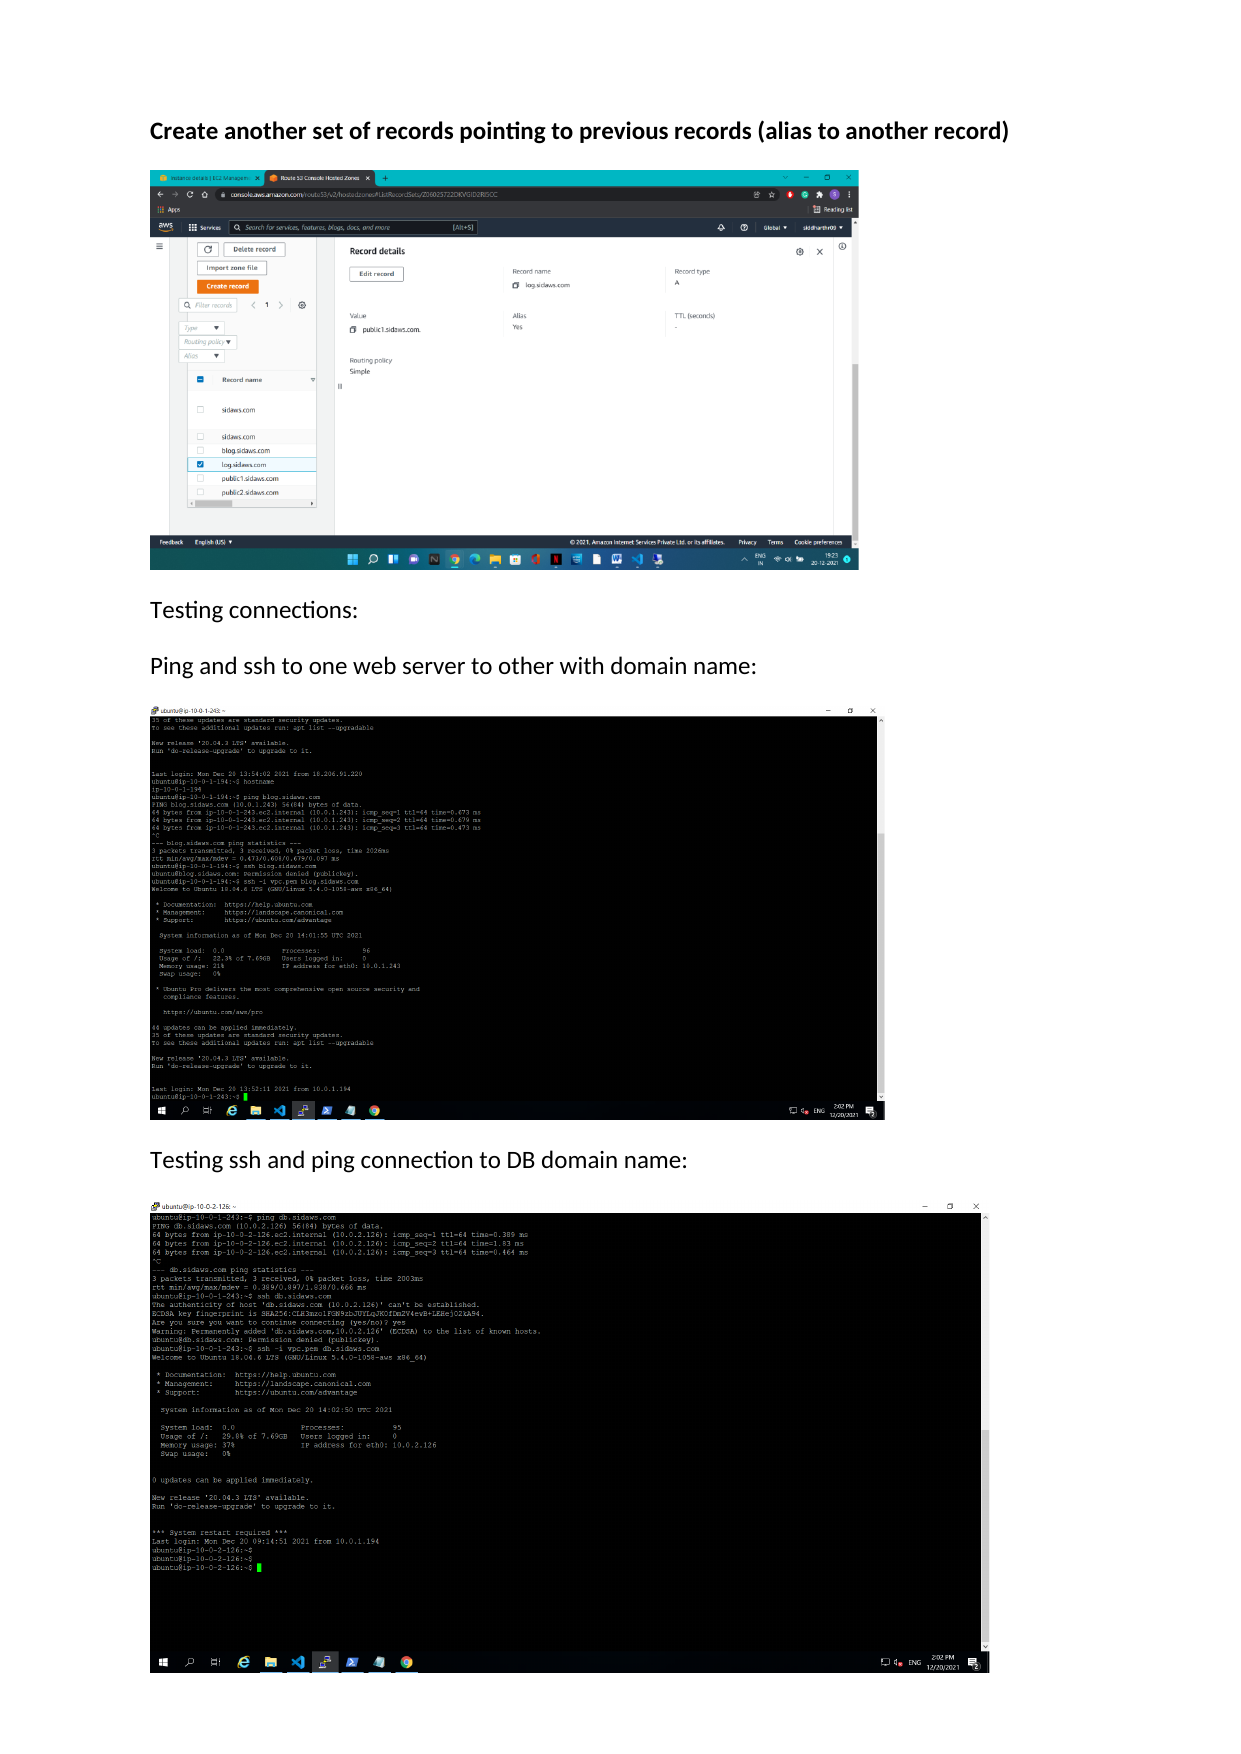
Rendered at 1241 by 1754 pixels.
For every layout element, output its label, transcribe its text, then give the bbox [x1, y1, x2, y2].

picture [150, 170, 859, 570]
picture [150, 1200, 990, 1673]
text Ping and ssh to one web server to other with domain name: [150, 650, 1184, 681]
picture [150, 706, 885, 1120]
text Create another set of records pointing to previous records (alias to another record) [150, 115, 1184, 145]
picture [409, 555, 420, 564]
text Testing ssh and ping connection to DB domain name: [150, 1144, 1184, 1175]
text Testing connections: [150, 594, 1184, 625]
